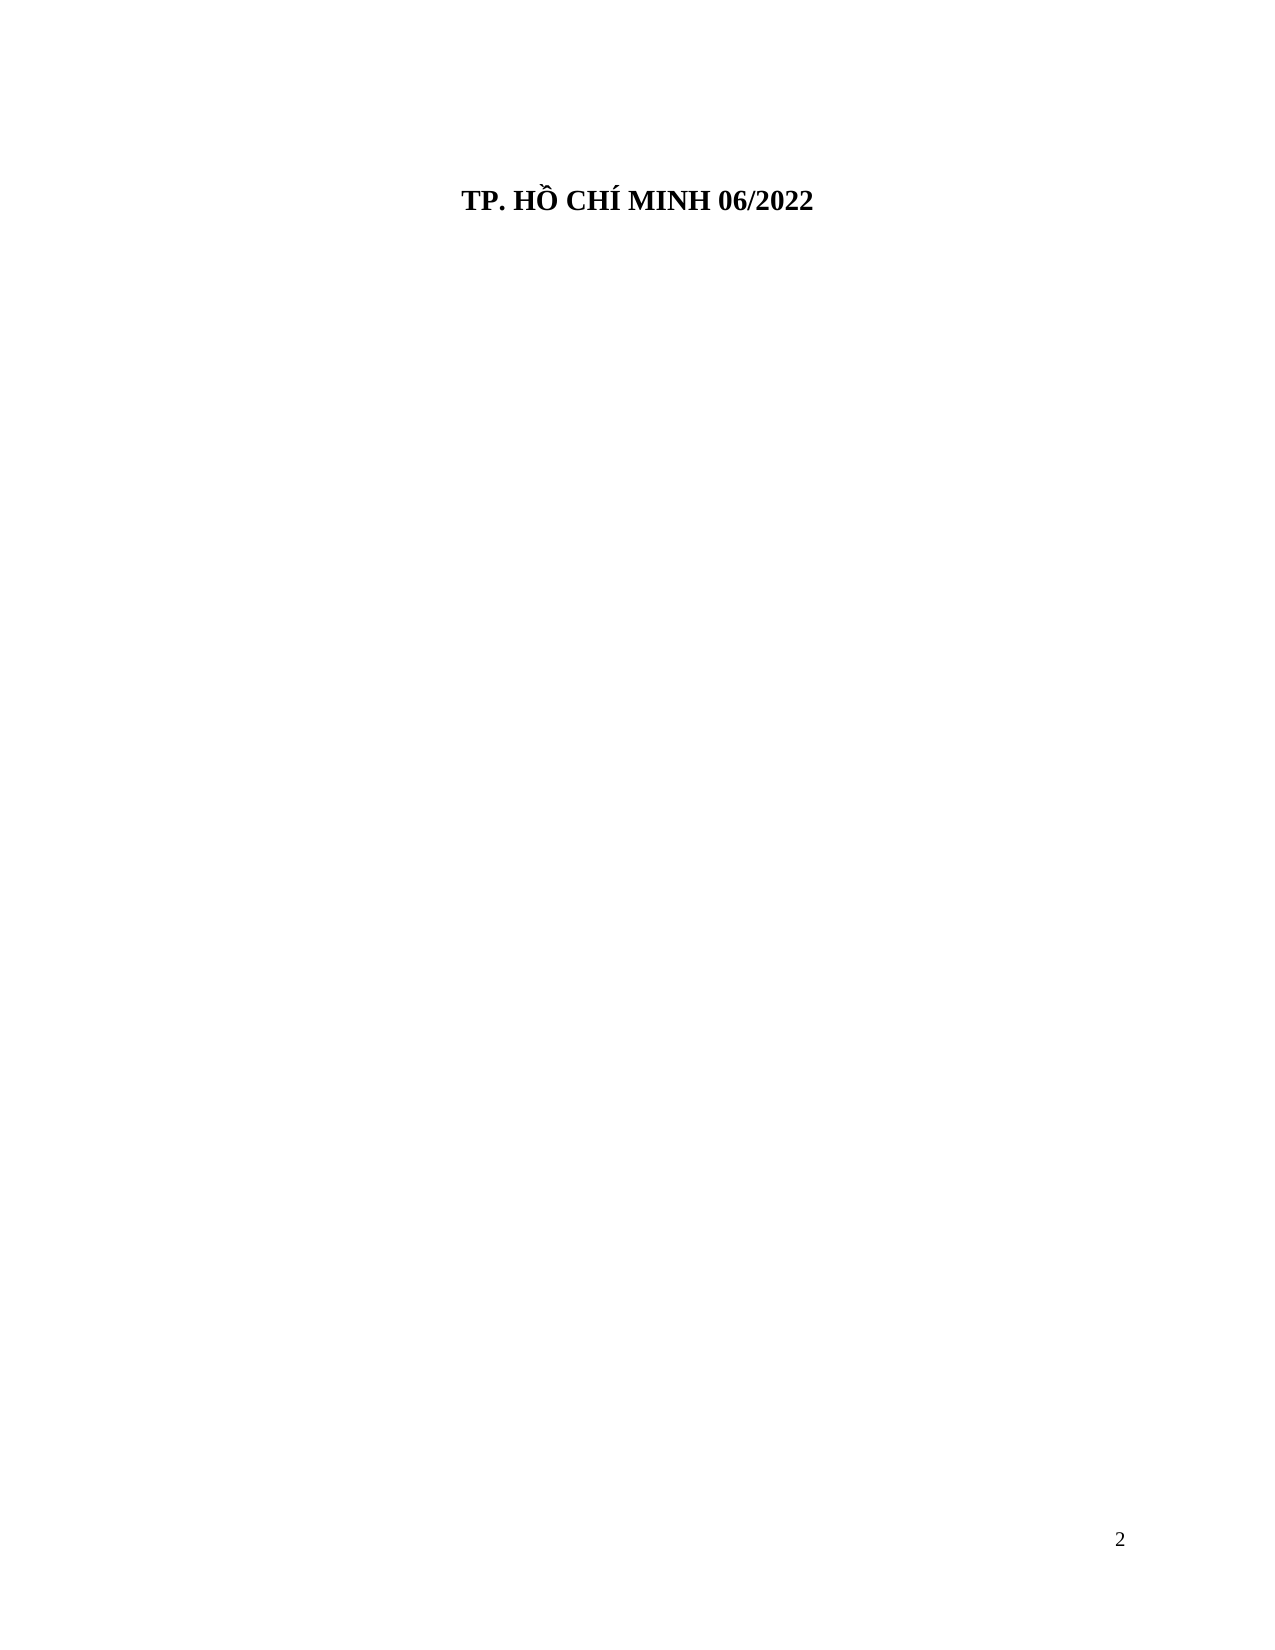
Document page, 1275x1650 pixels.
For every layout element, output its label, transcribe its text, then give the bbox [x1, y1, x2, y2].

title TP. HỒ CHÍ MINH 06/2022 [150, 183, 1125, 217]
